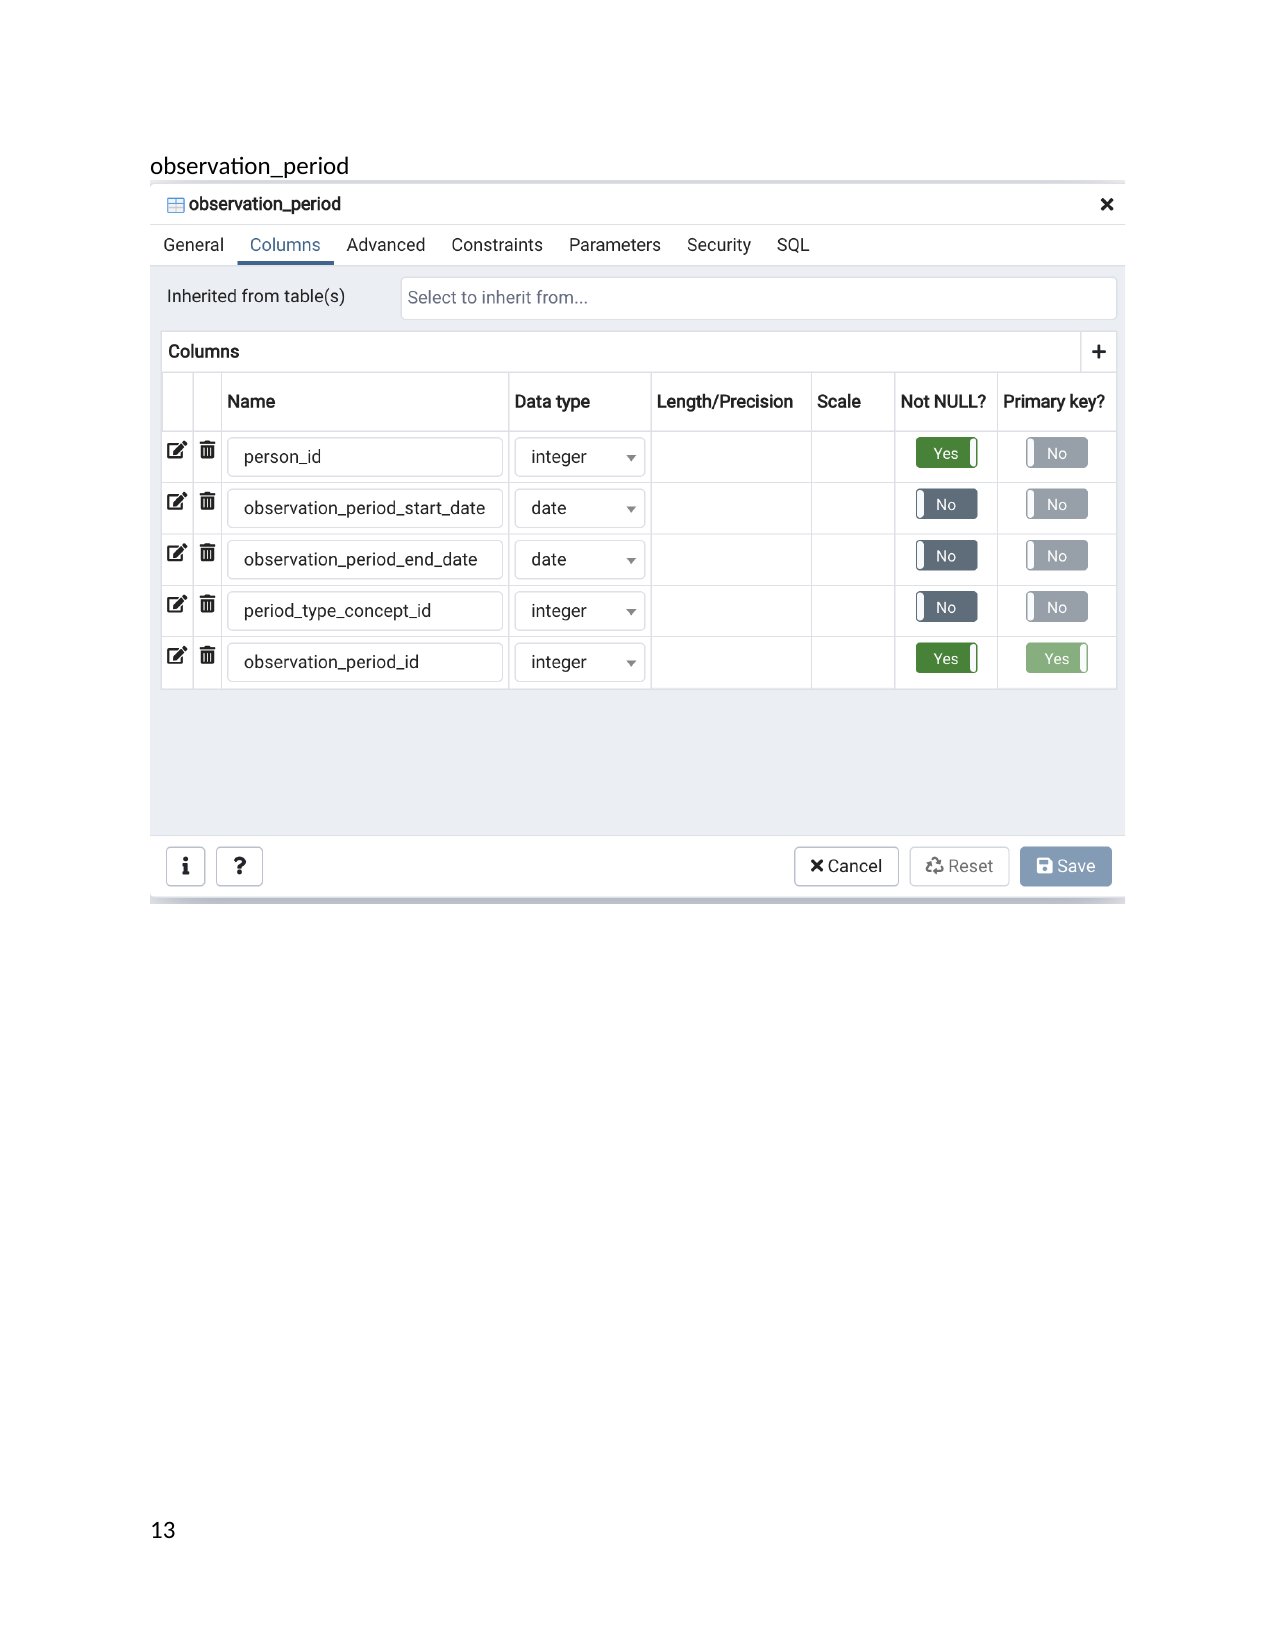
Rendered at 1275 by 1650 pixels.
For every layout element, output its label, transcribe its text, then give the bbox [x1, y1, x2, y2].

picture [150, 180, 1125, 904]
text observation_period [150, 150, 1125, 180]
